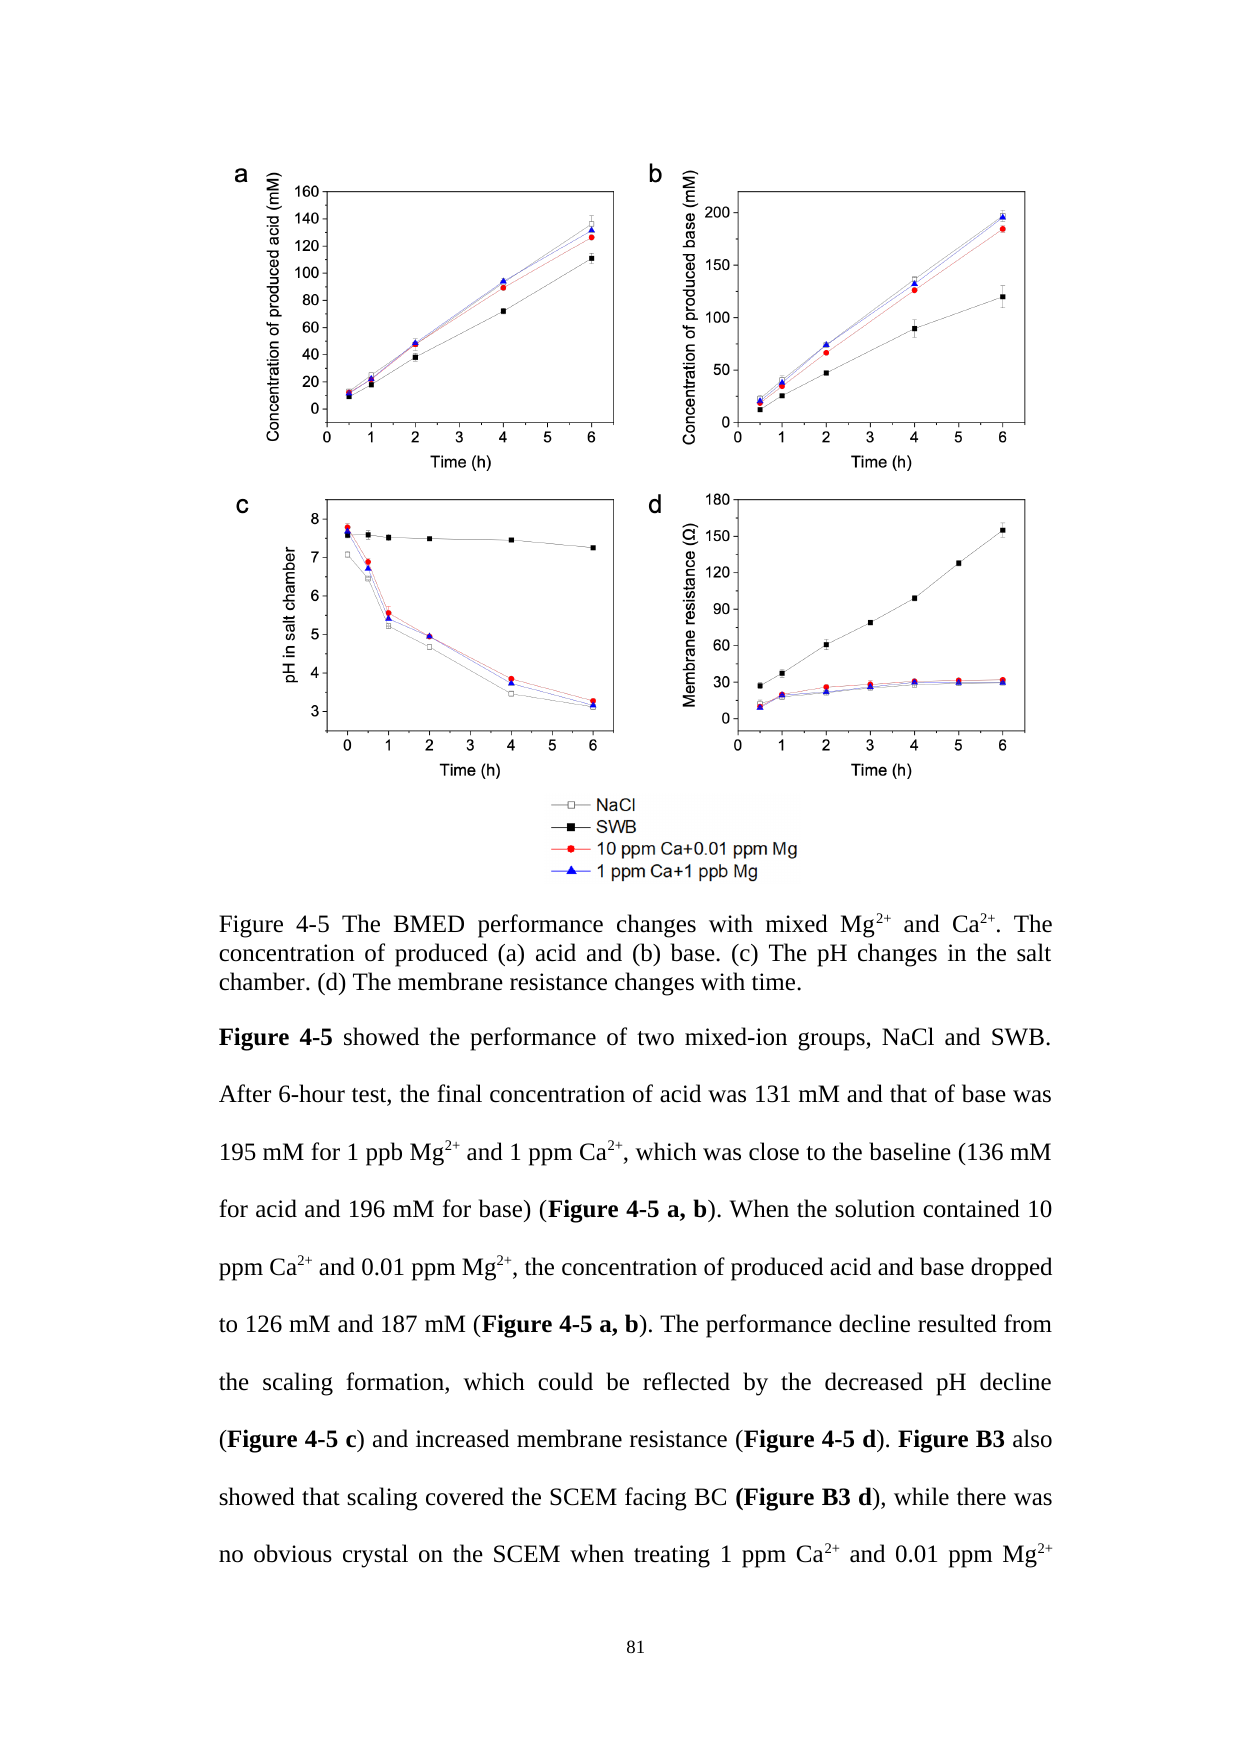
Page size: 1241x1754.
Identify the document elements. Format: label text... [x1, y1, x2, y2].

text Figure 4-5 The BMED performance changes with mixed Mg2+ and Ca2+. The concentration of produced (a) acid and (b) base. (c) The pH changes in the salt chamber. (d) The membrane resistance changes with time. [218, 909, 1053, 996]
picture [218, 150, 1084, 884]
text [218, 1022, 1053, 1568]
